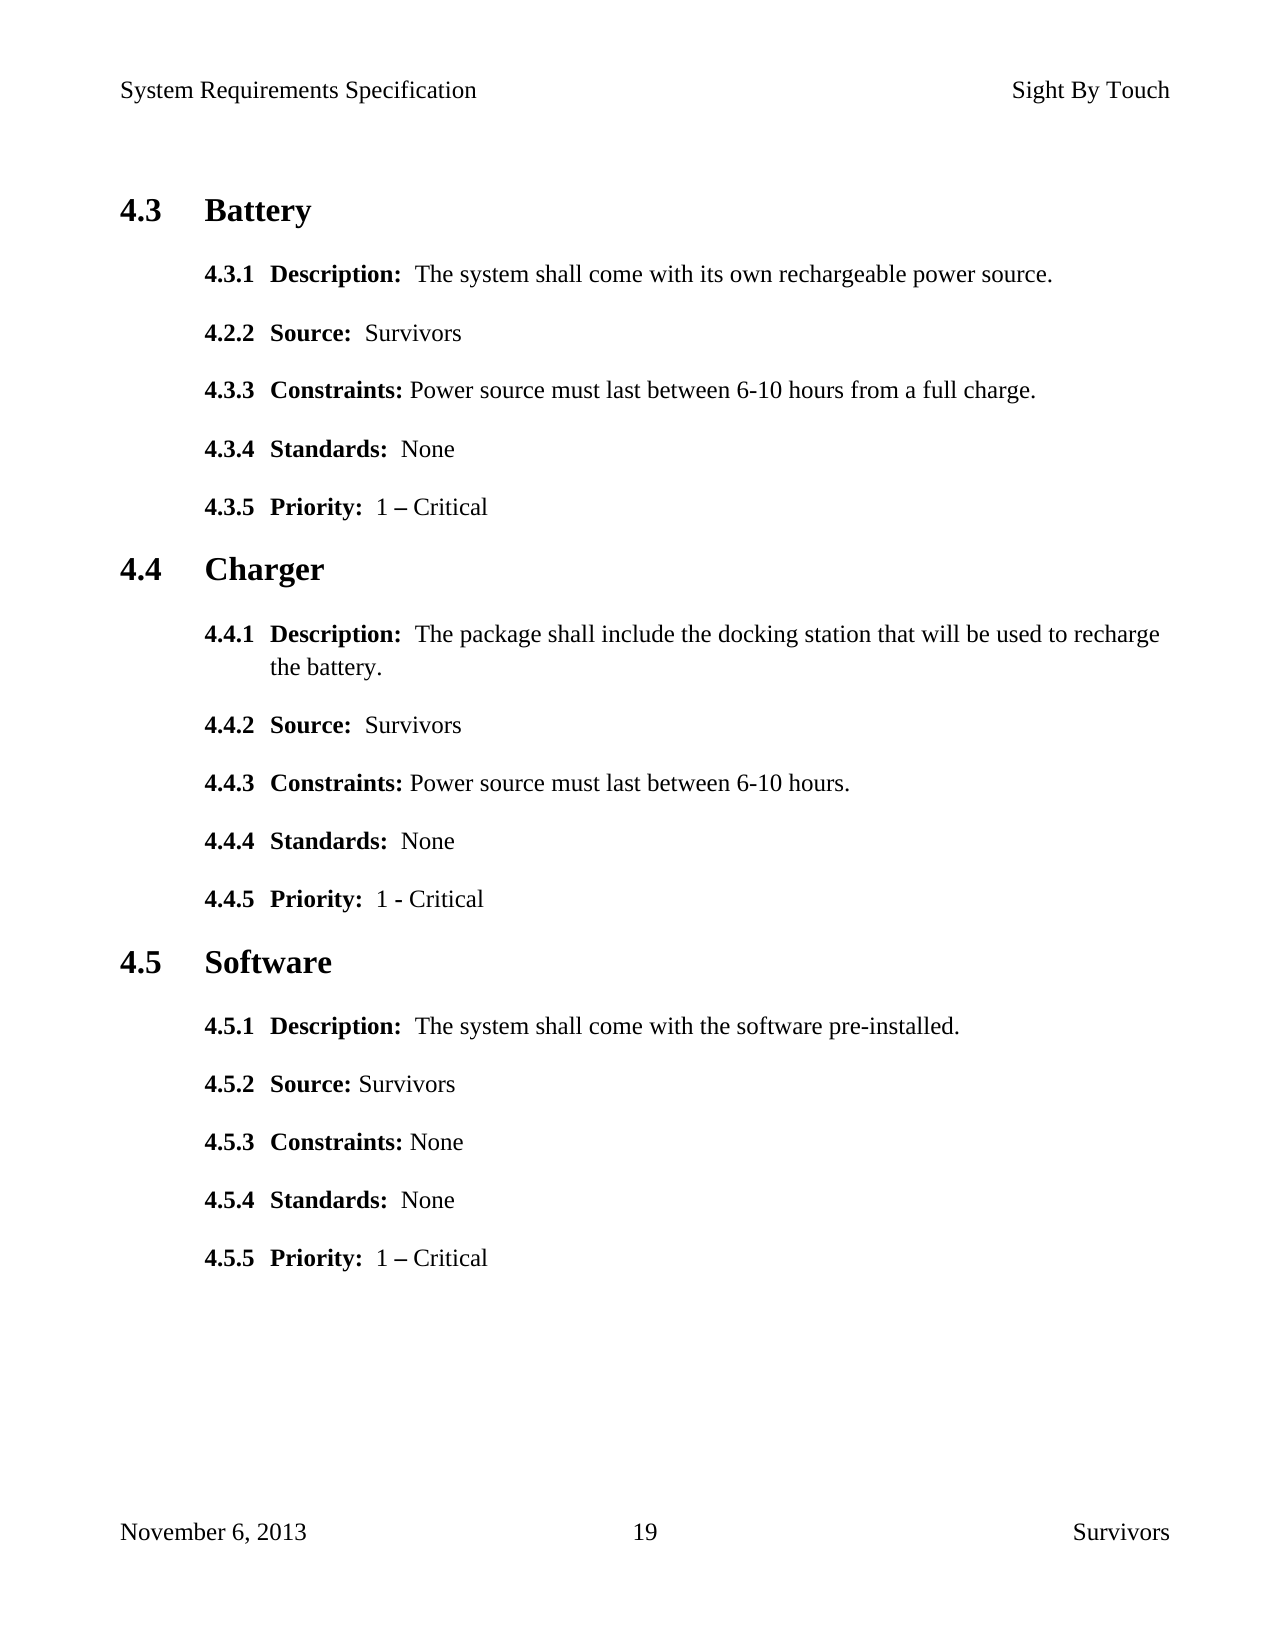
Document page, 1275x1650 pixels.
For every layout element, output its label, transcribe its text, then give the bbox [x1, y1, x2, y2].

subtitle 4.3.3 Constraints: Power source must last between 6-10 hours from a full charge. [120, 376, 1170, 404]
subtitle 4.4.4 Standards: None [120, 826, 1170, 854]
subtitle 4.5.3 Constraints: None [120, 1127, 1170, 1156]
subtitle 4.4.2 Source: Survivors [120, 710, 1170, 738]
subtitle 4.5.5 Priority: 1 – Critical [120, 1243, 1170, 1272]
subtitle 4.2.2 Source: Survivors [120, 318, 1170, 346]
text 4.3.1 Description: The system shall come with its own rechargeable power source. [120, 259, 1170, 288]
subtitle 4.3.4 Standards: None [120, 434, 1170, 462]
subtitle 4.3.5 Priority: 1 – Critical [120, 492, 1170, 520]
text 4.4.1 Description: The package shall include the docking station that will be used to recharge the battery. [120, 619, 1170, 681]
subtitle 4.5.4 Standards: None [120, 1185, 1170, 1214]
subtitle 4.5.2 Source: Survivors [120, 1069, 1170, 1098]
subtitle 4.4.3 Constraints: Power source must last between 6-10 hours. [120, 768, 1170, 797]
subtitle 4.5 Software [120, 942, 1170, 980]
subtitle 4.4 Charger [120, 550, 1170, 588]
text 4.5.1 Description: The system shall come with the software pre-installed. [129, 1011, 1170, 1040]
subtitle 4.3 Battery [120, 191, 1170, 229]
subtitle 4.4.5 Priority: 1 - Critical [120, 884, 1170, 913]
